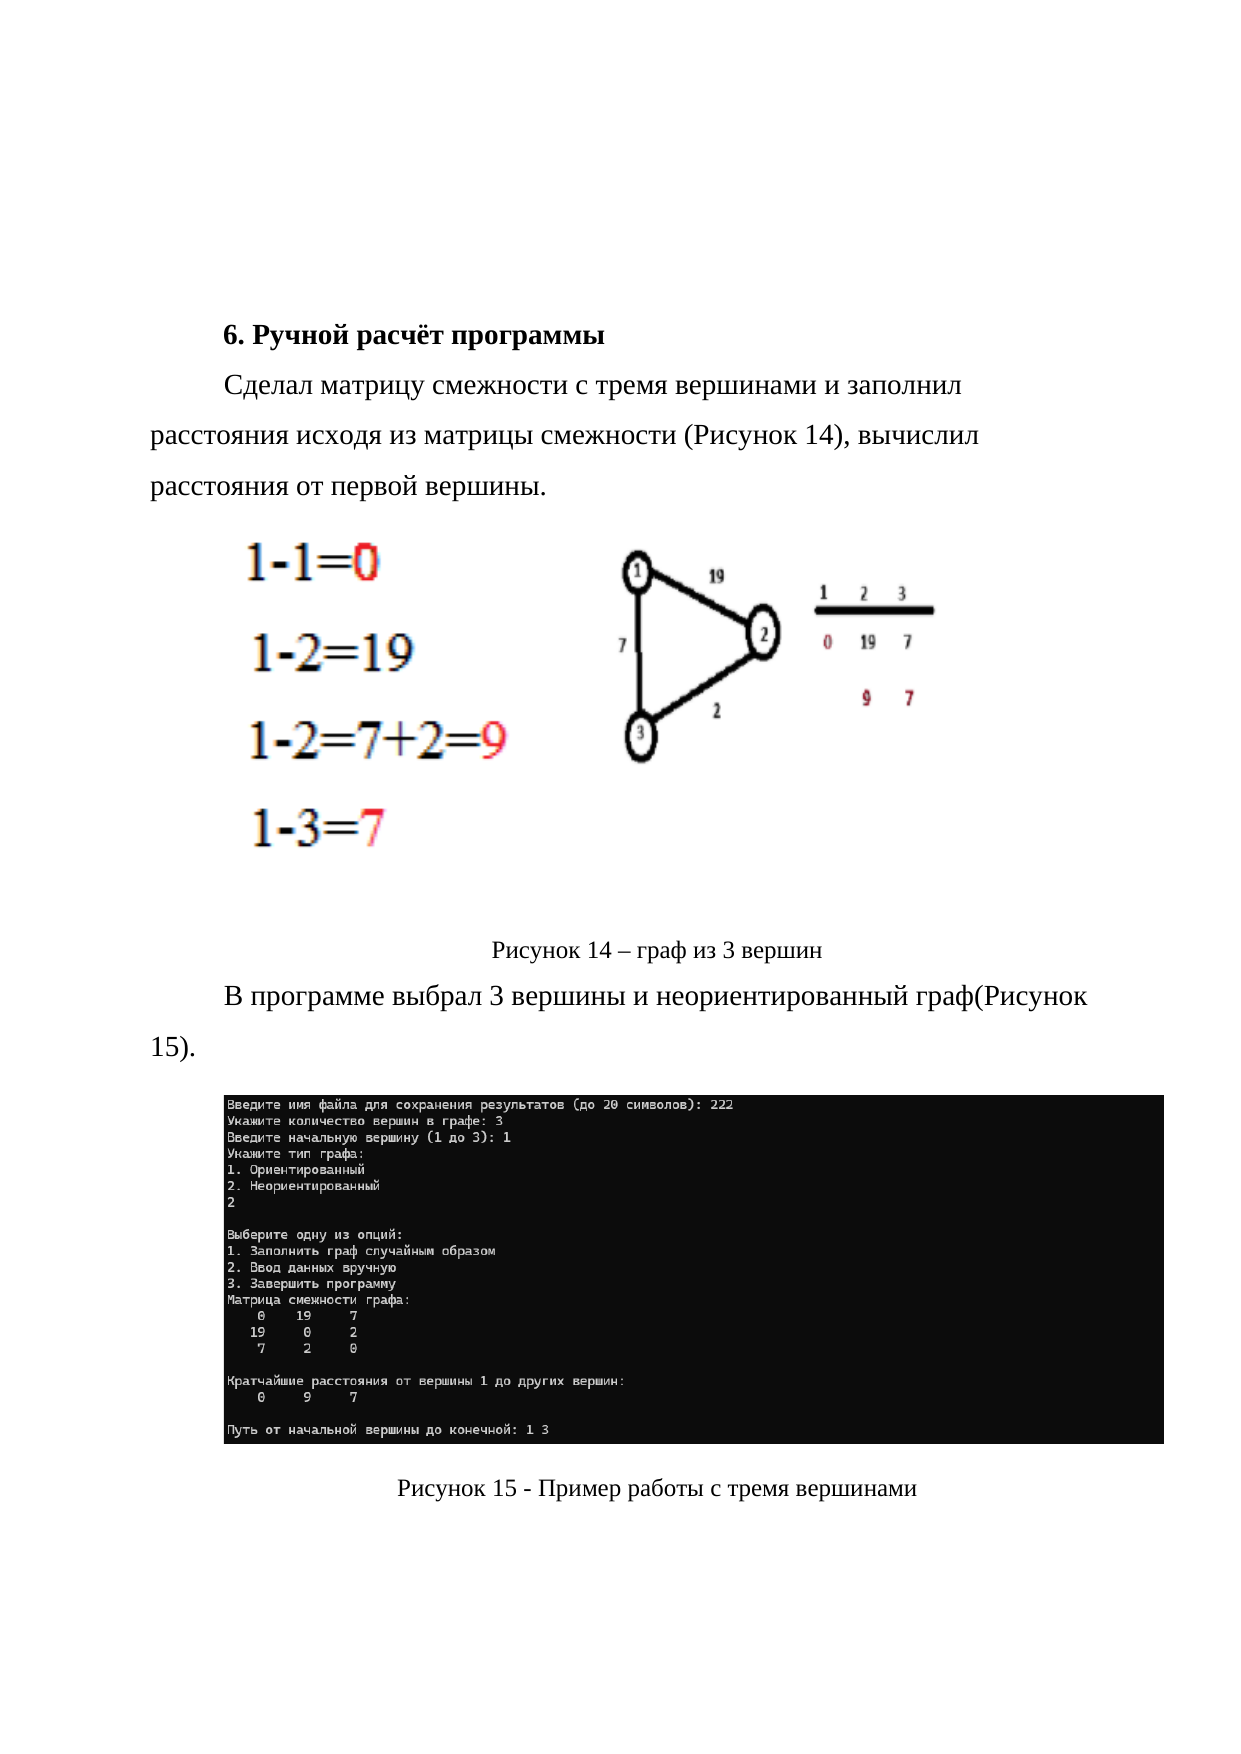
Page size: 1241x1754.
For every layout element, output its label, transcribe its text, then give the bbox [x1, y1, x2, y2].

title 6. Ручной расчёт программы [150, 317, 1090, 350]
picture [223, 518, 1012, 906]
text Рисунок 14 – граф из 3 вершин [150, 935, 1090, 964]
picture [223, 1095, 1164, 1444]
text Сделал матрицу смежности с тремя вершинами и заполнил расстояния исходя из матрицы смежности (Рисунок 14), вычислил расстояния от первой вершины. [150, 367, 1090, 501]
text В программе выбрал 3 вершины и неориентированный граф(Рисунок 15). [150, 978, 1090, 1062]
text Рисунок 15 - Пример работы с тремя вершинами [150, 1473, 1090, 1502]
